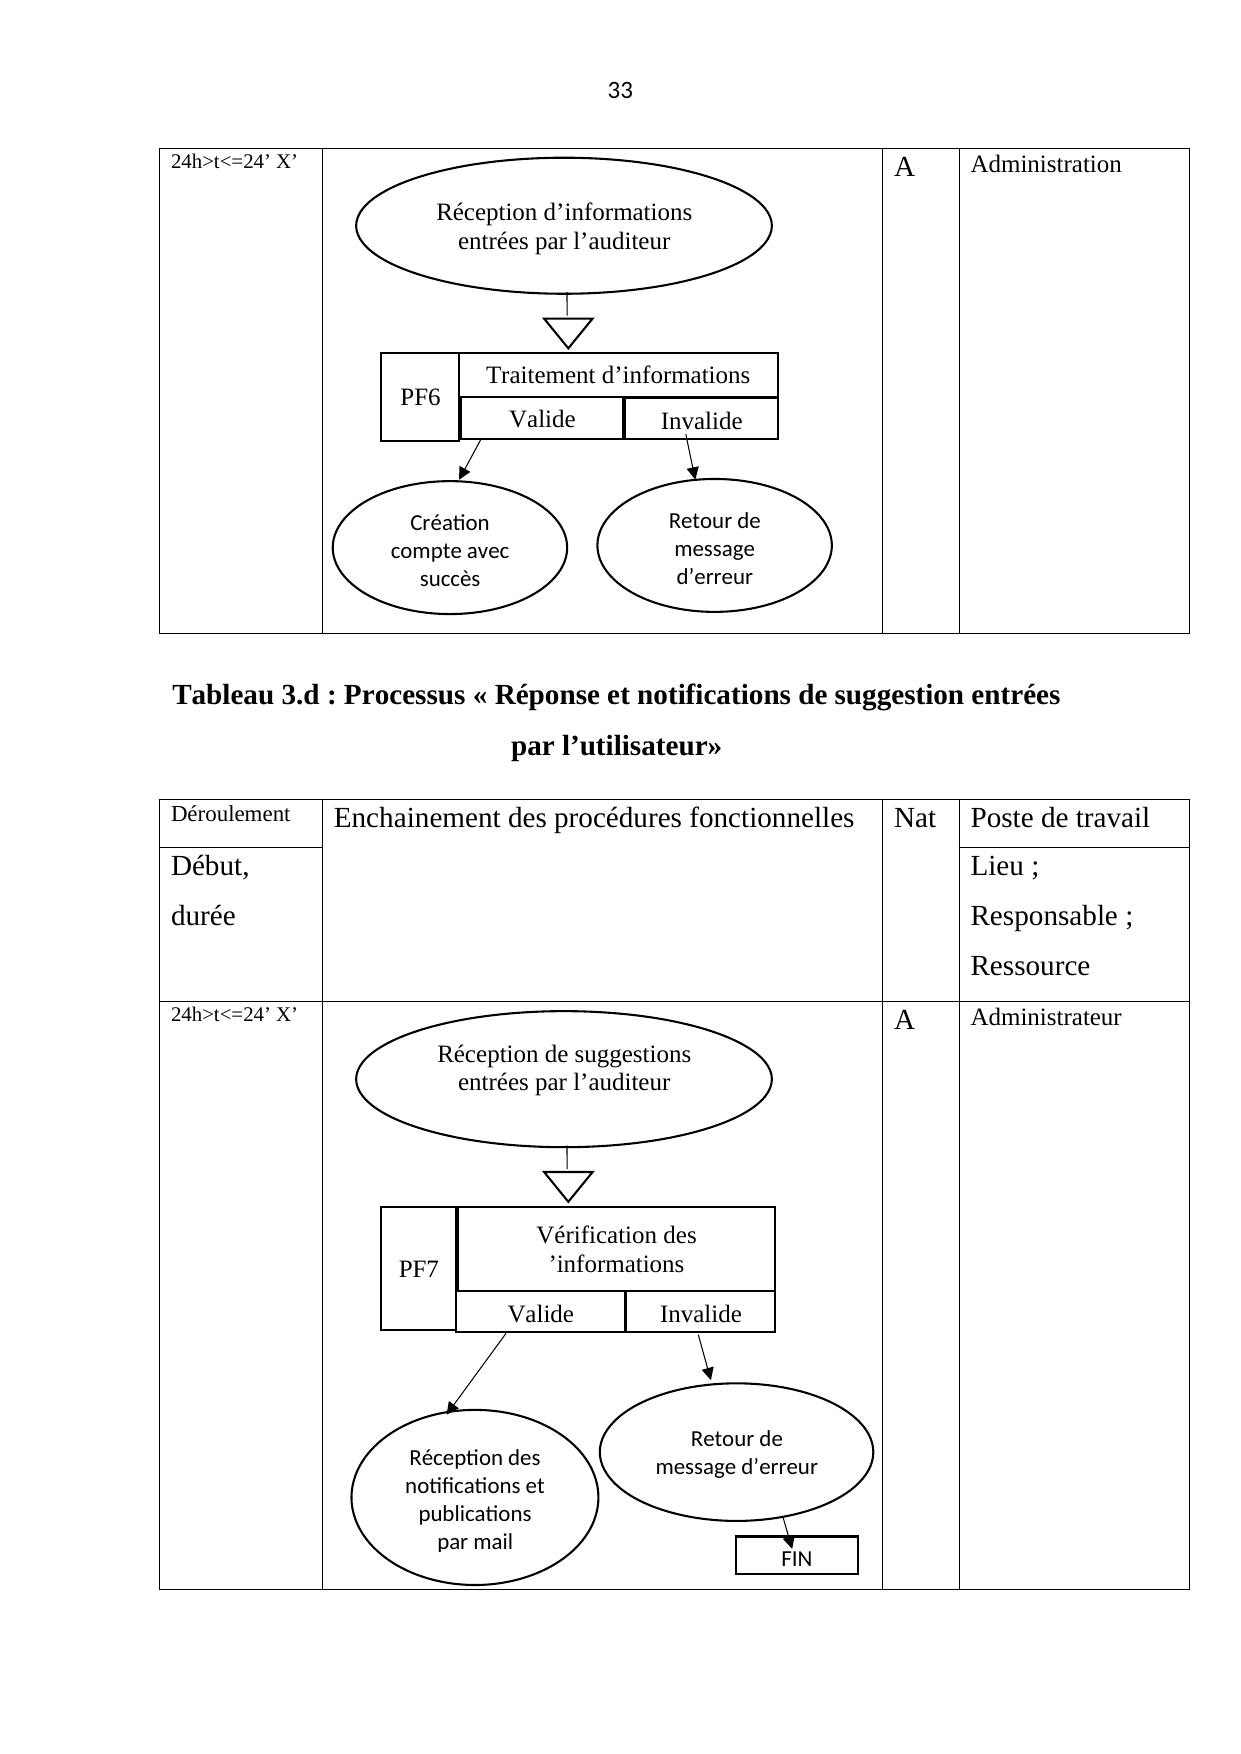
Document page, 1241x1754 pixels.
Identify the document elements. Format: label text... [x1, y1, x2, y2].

table_header Poste de travail [960, 800, 1189, 847]
table_cell Administrateur [960, 1002, 1189, 1589]
text Tableau 3.d : Processus « Réponse et notifications de suggestion entrées par l’utilisateur» [148, 677, 1085, 761]
table_cell 24h>t<=24’ X’ [160, 1002, 322, 1589]
table_cell 24h>t<=24’ X’ [160, 149, 322, 633]
table_cell [323, 149, 882, 633]
table_cell A [883, 1002, 959, 1589]
table_cell Lieu ; Responsable ; Ressource [960, 848, 1189, 1001]
table_header Nat [883, 800, 959, 1001]
table_header Déroulement [160, 800, 322, 847]
table_cell A [883, 149, 959, 633]
table_cell [323, 1002, 882, 1589]
table_cell Administration [960, 149, 1189, 633]
table_cell Début, durée [160, 848, 322, 1001]
table_header Enchainement des procédures fonctionnelles [323, 800, 882, 1001]
